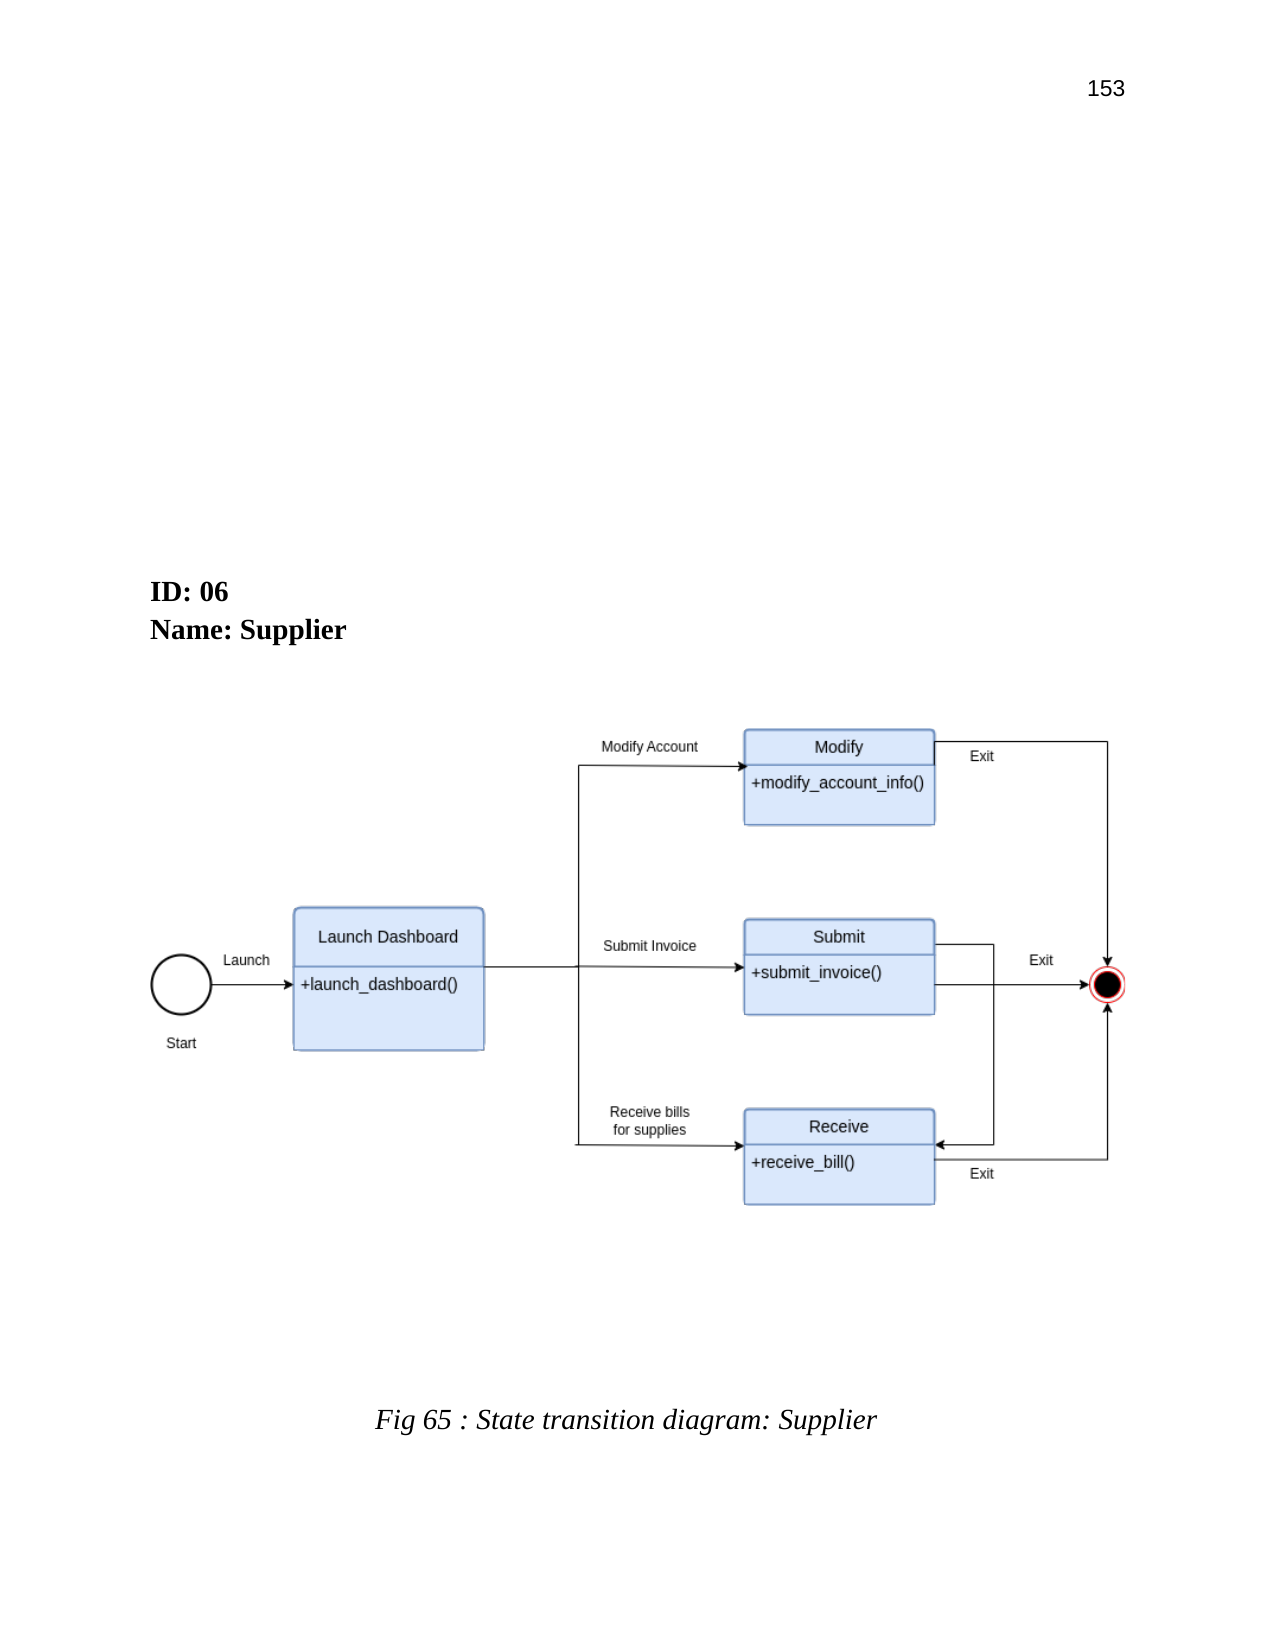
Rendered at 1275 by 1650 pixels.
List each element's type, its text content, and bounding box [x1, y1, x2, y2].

text Fig 65 : State transition diagram: Supplier [300, 1402, 1125, 1435]
text ID: 06 [150, 574, 1125, 607]
text Name: Supplier [150, 612, 1125, 646]
picture [150, 728, 1125, 1206]
